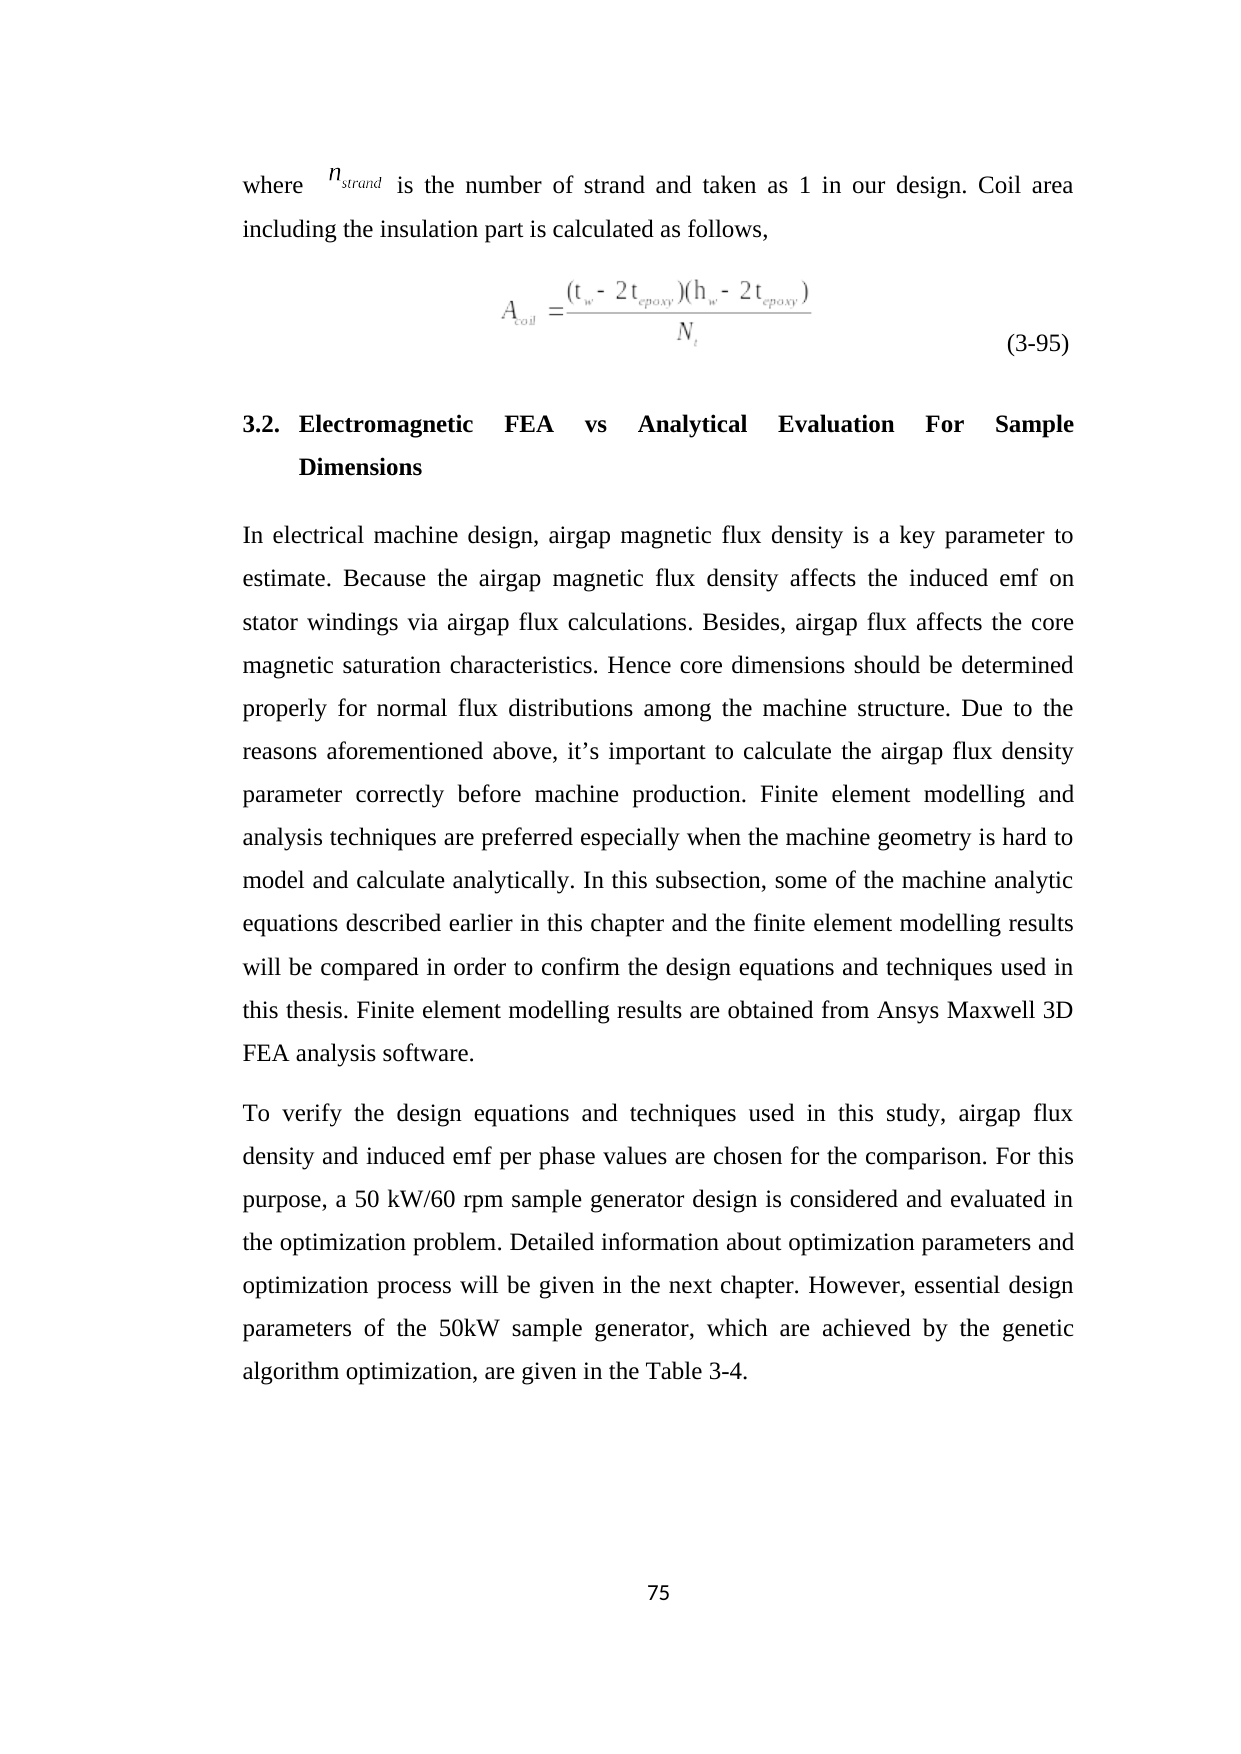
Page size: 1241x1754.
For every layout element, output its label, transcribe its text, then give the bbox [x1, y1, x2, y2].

text (3-95) [242, 273, 1075, 357]
text In electrical machine design, airgap magnetic flux density is a key parameter to estimate. Because the airgap magnetic flux density affects the induced emf on stator windings via airgap flux calculations. Besides, airgap flux affects the core magnetic saturation characteristics. Hence core dimensions should be determined properly for normal flux distributions among the machine structure. Due to the reasons aforementioned above, it’s important to calculate the airgap flux density parameter correctly before machine production. Finite element modelling and analysis techniques are preferred especially when the machine geometry is hard to model and calculate analytically. In this subsection, some of the machine analytic equations described earlier in this chapter and the finite element modelling results will be compared in order to confirm the design equations and techniques used in this thesis. Finite element modelling results are obtained from Ansys Maxwell 3D FEA analysis software. [242, 520, 1075, 1067]
subtitle Electromagnetic FEA vs Analytical Evaluation For Sample Dimensions [242, 409, 1075, 481]
text where is the number of strand and taken as 1 in our design. Coil area including the insulation part is calculated as follows, [242, 153, 1075, 242]
text To verify the design equations and techniques used in this study, airgap flux density and induced emf per phase values are chosen for the comparison. For this purpose, a 50 kW/60 rpm sample generator design is considered and evaluated in the optimization problem. Detailed information about optimization parameters and optimization process will be given in the next chapter. However, essential design parameters of the 50kW sample generator, which are achieved by the genetic algorithm optimization, are given in the Table 3-4. [242, 1098, 1075, 1385]
